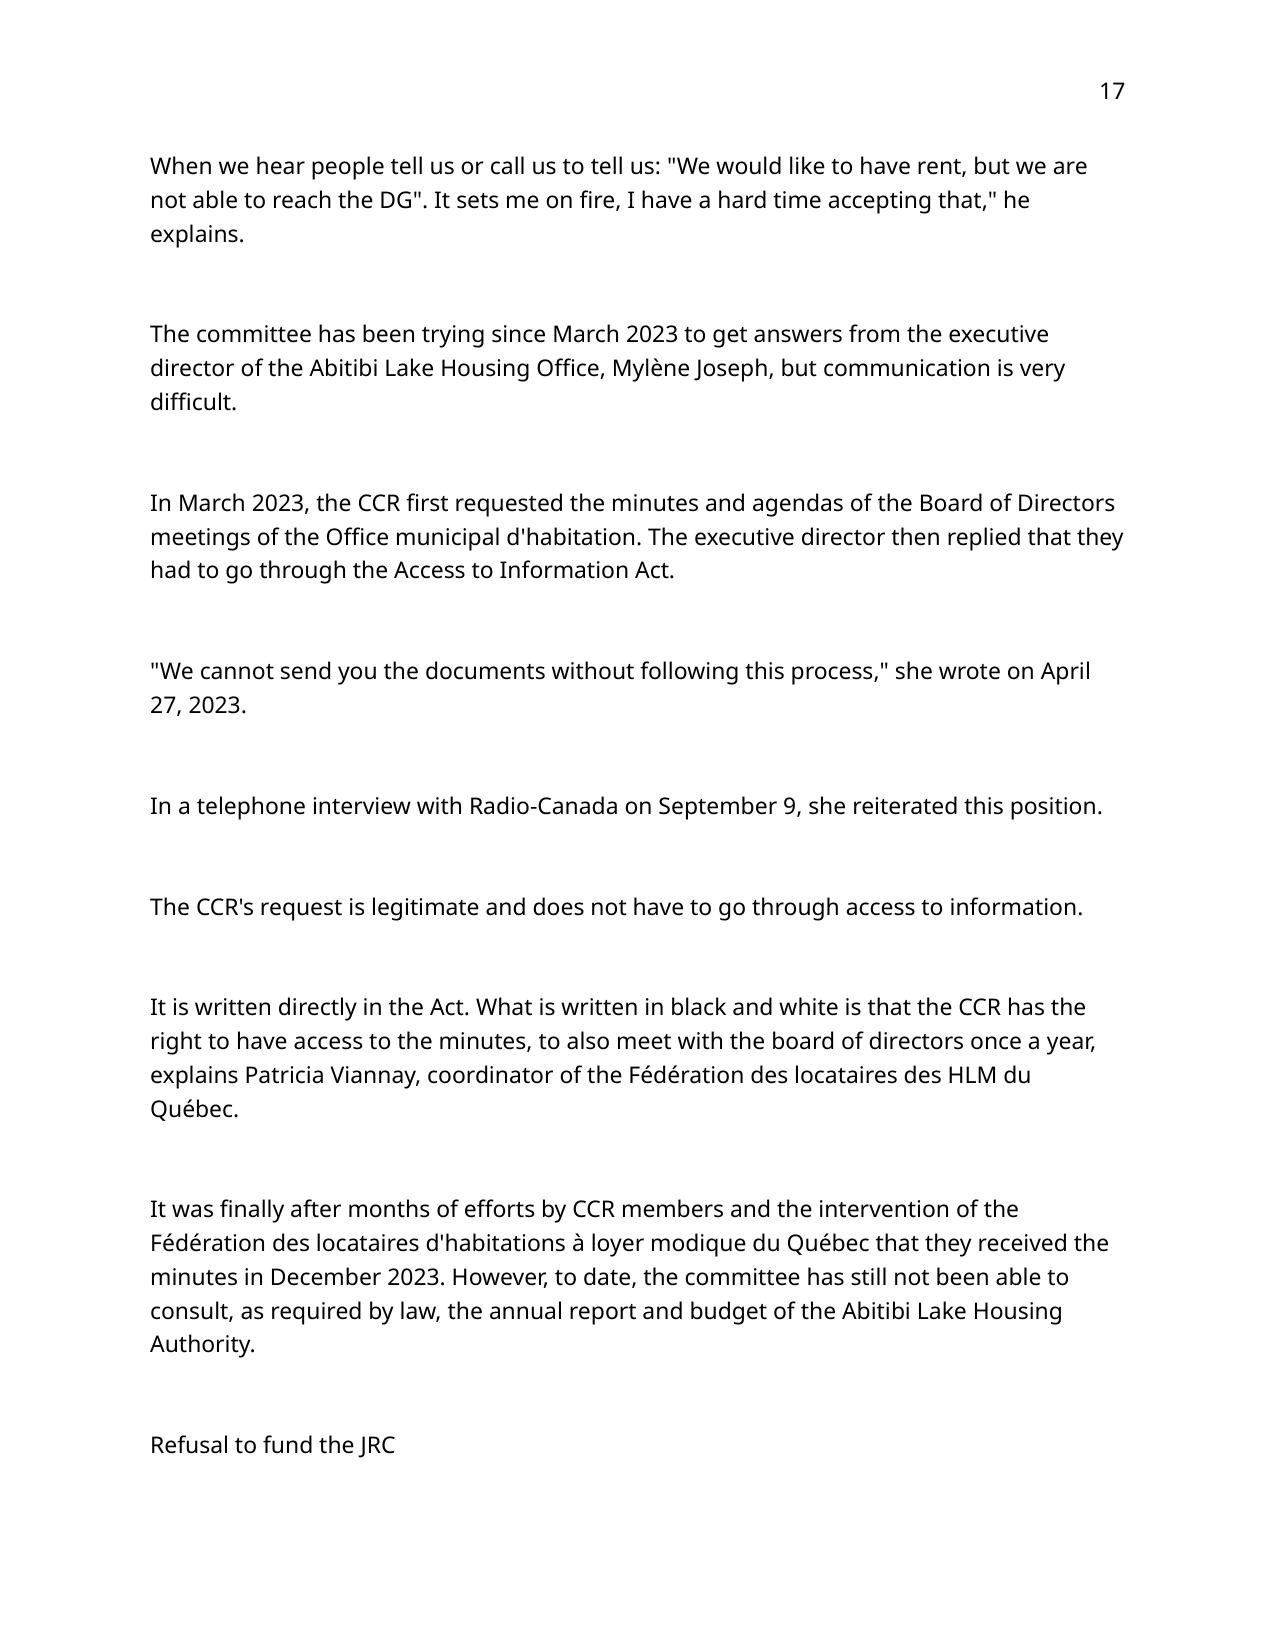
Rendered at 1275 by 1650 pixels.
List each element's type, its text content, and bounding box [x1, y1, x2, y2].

text When we hear people tell us or call us to tell us: "We would like to have rent, but we are not able to reach the DG". It sets me on fire, I have a hard time accepting that," he explains. [150, 150, 1125, 249]
text In a telephone interview with Radio-Canada on September 9, she reiterated this position. [150, 789, 1125, 821]
text It was finally after months of efforts by CCR members and the intervention of the Fédération des locataires d'habitations à loyer modique du Québec that they received the minutes in December 2023. However, to date, the committee has still not been able to consult, as required by law, the annual report and budget of the Abitibi Lake Housing Authority. [150, 1193, 1125, 1359]
text The committee has been trying since March 2023 to get answers from the executive director of the Abitibi Lake Housing Office, Mylène Joseph, but communication is very difficult. [150, 318, 1125, 417]
text Refusal to fund the JRC [150, 1429, 1125, 1460]
text The CCR's request is legitimate and does not have to go through access to information. [150, 890, 1125, 922]
text "We cannot send you the documents without following this process," she wrote on April 27, 2023. [150, 655, 1125, 720]
text It is written directly in the Act. What is written in black and white is that the CCR has the right to have access to the minutes, to also meet with the board of directors once a year, explains Patricia Viannay, coordinator of the Fédération des locataires des HLM du Québec. [150, 991, 1125, 1124]
text In March 2023, the CCR first requested the minutes and agendas of the Board of Directors meetings of the Office municipal d'habitation. The executive director then replied that they had to go through the Access to Information Act. [150, 487, 1125, 585]
